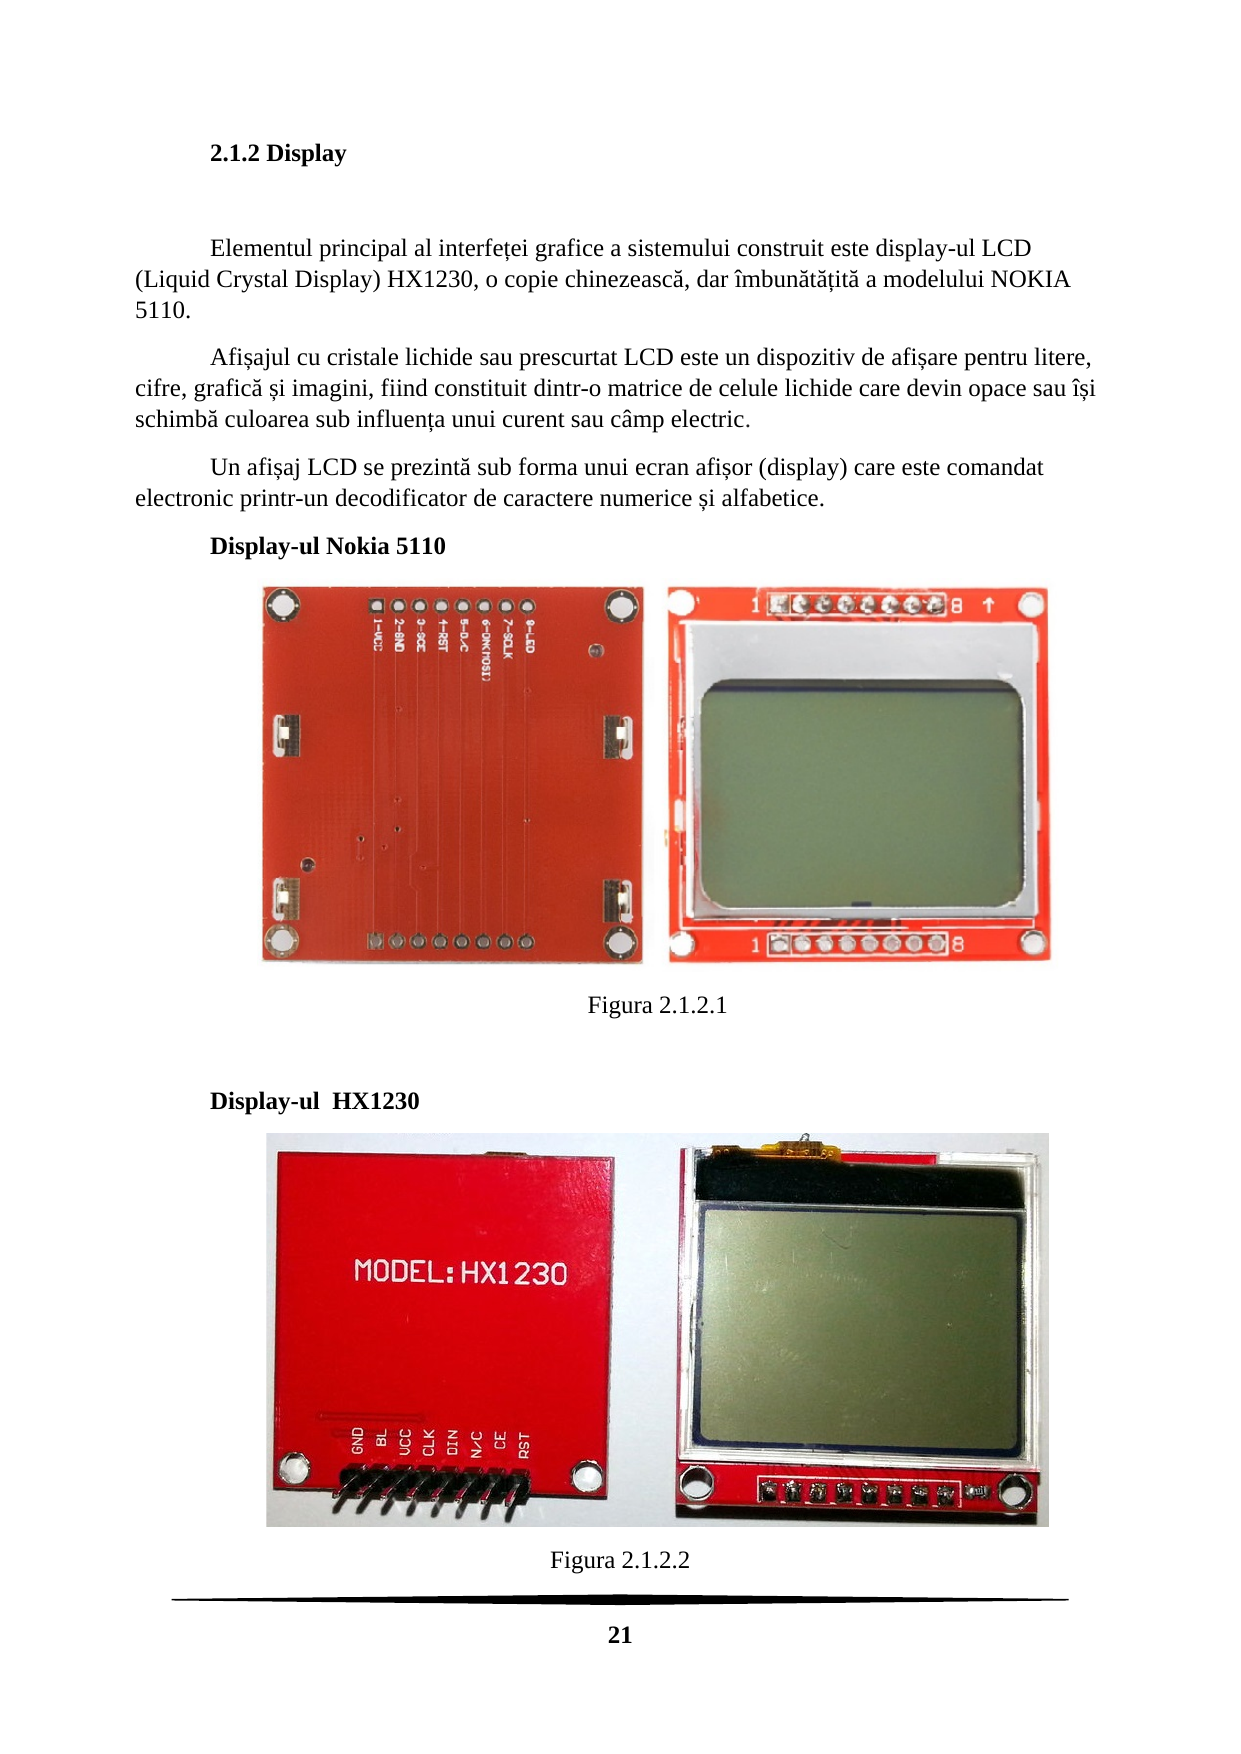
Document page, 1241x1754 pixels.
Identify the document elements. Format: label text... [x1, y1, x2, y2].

picture [266, 1133, 1049, 1527]
picture [257, 578, 1059, 972]
text Elementul principal al interfeței grafice a sistemului construit este display-ul LCD (Liquid Crystal Display) HX1230, o copie chinezească, dar îmbunătățită a modelului NOKIA 5110. [135, 233, 1105, 323]
text 2.1.2 Display [135, 138, 1105, 167]
text Un afișaj LCD se prezintă sub forma unui ecran afișor (display) care este comandat electronic printr-un decodificator de caractere numerice și alfabetice. [135, 452, 1105, 512]
text Display-ul HX1230 [135, 1086, 1105, 1114]
text Display-ul Nokia 5110 [135, 531, 1105, 560]
text Afișajul cu cristale lichide sau prescurtat LCD este un dispozitiv de afișare pentru litere, cifre, grafică și imagini, fiind constituit dintr-o matrice de celule lichide care devin opace sau își schimbă culoarea sub influența unui curent sau câmp electric. [135, 342, 1105, 433]
text Figura 2.1.2.1 [135, 990, 1105, 1019]
text Figura 2.1.2.2 [135, 1546, 1105, 1574]
